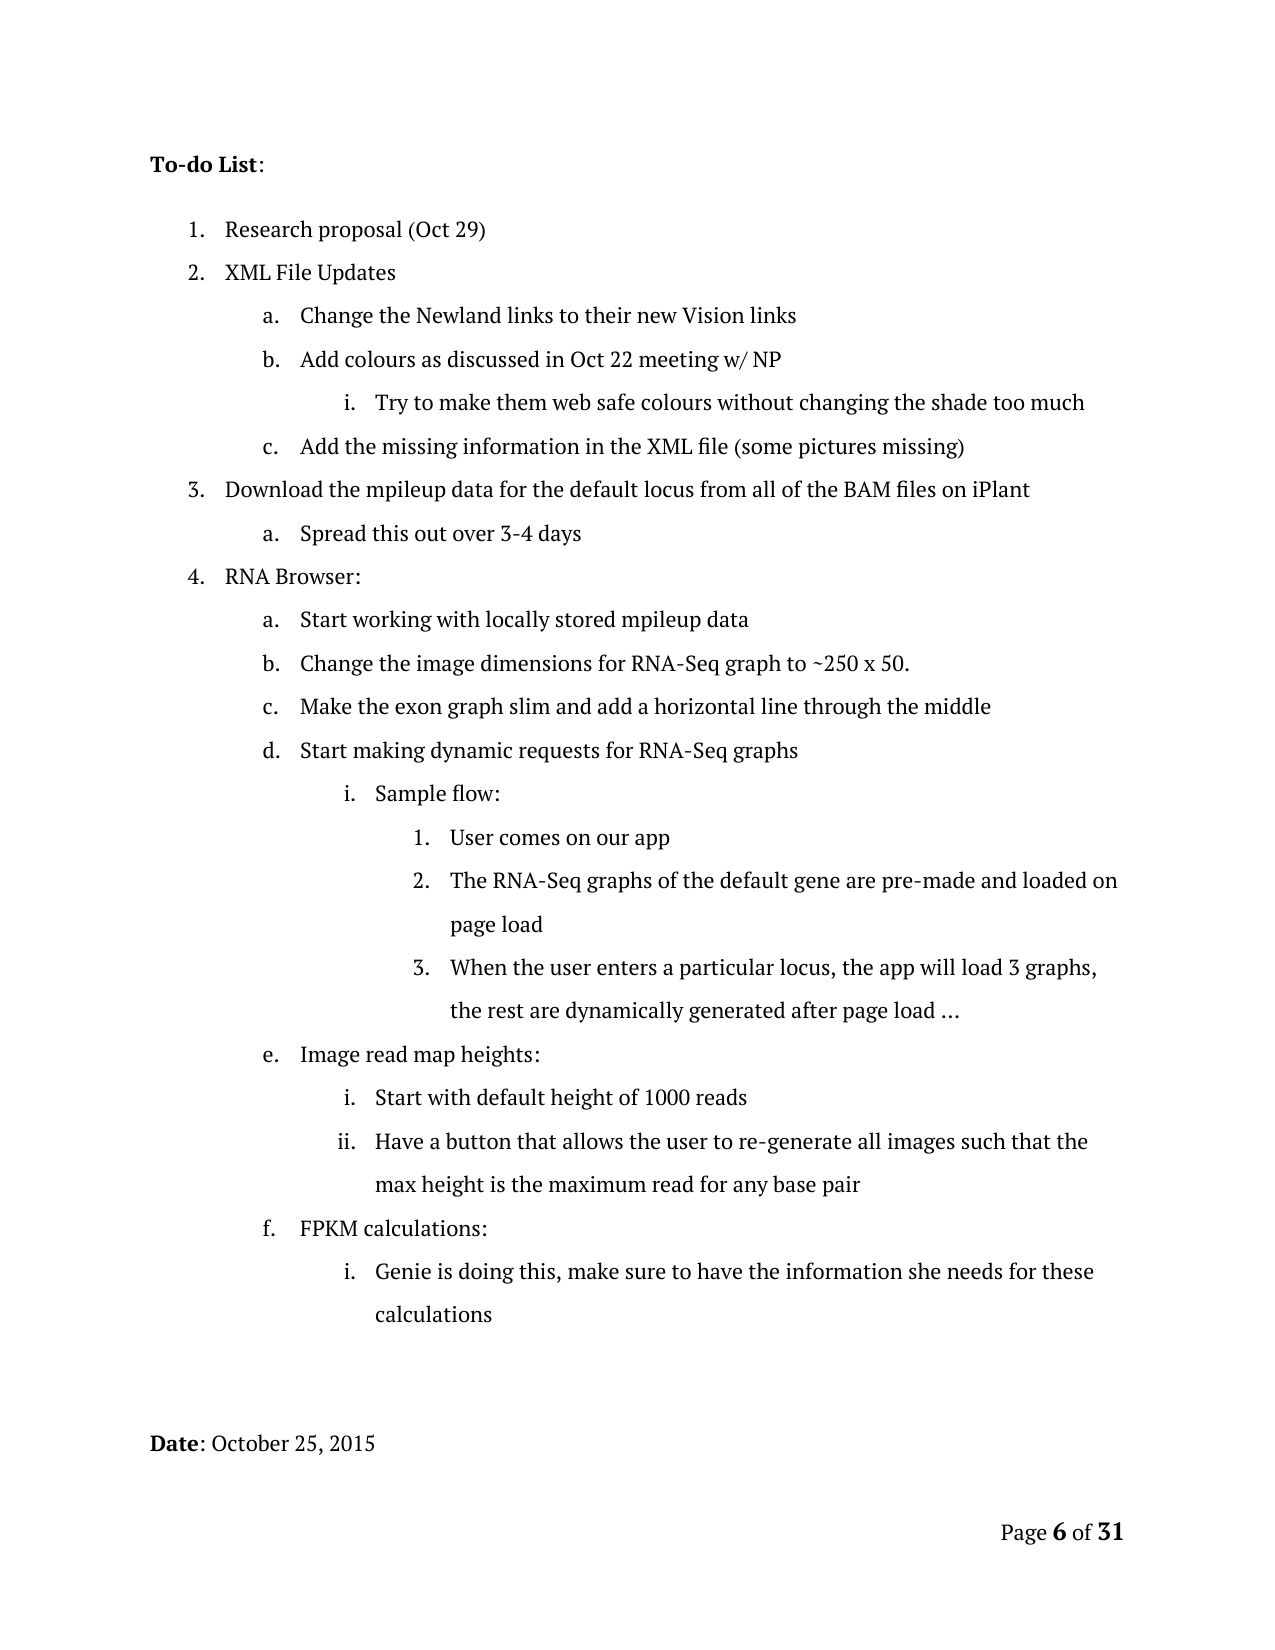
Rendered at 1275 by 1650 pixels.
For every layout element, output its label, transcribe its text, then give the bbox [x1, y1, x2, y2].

list Genie is doing this, make sure to have the information she needs for these calculations [356, 1257, 1125, 1329]
list Start with default height of 1000 reads [356, 1083, 1125, 1112]
list Spread this out over 3-4 days [262, 518, 1125, 547]
list Research proposal (Oct 29) [187, 214, 1125, 243]
list XML File Updates [187, 258, 1125, 287]
list Download the mpileup data for the default locus from all of the BAM files on iPlant [187, 475, 1125, 504]
list Have a button that allows the user to re-generate all images such that the max height is the maximum read for any base pair [356, 1126, 1125, 1199]
list FPKM calculations: [262, 1213, 1125, 1242]
list Add colours as discussed in Oct 22 meeting w/ NP [262, 344, 1125, 373]
text Date: October 25, 2015 [150, 1429, 1125, 1458]
text To-do List: [150, 150, 1125, 179]
list Try to make them web safe colours without changing the shade too much [356, 388, 1125, 417]
list Change the image dimensions for RNA-Seq graph to ~250 x 50. [262, 649, 1125, 678]
list Image read map heights: [262, 1039, 1125, 1068]
list Make the exon graph slim and add a horizontal line through the middle [262, 692, 1125, 721]
list Sample flow: [356, 779, 1125, 808]
list Add the missing information in the XML file (some pictures missing) [262, 431, 1125, 460]
list User comes on our app [412, 822, 1125, 851]
list Start working with locally stored mpileup data [262, 605, 1125, 634]
list Start making dynamic requests for RNA-Seq graphs [262, 736, 1125, 764]
list When the user enters a particular locus, the app will load 3 graphs, the rest are dynamically generated after page load … [412, 953, 1125, 1025]
list RNA Browser: [187, 562, 1125, 591]
list Change the Newland links to their new Vision links [262, 301, 1125, 330]
list The RNA-Seq graphs of the default gene are pre-made and loaded on page load [412, 866, 1125, 938]
